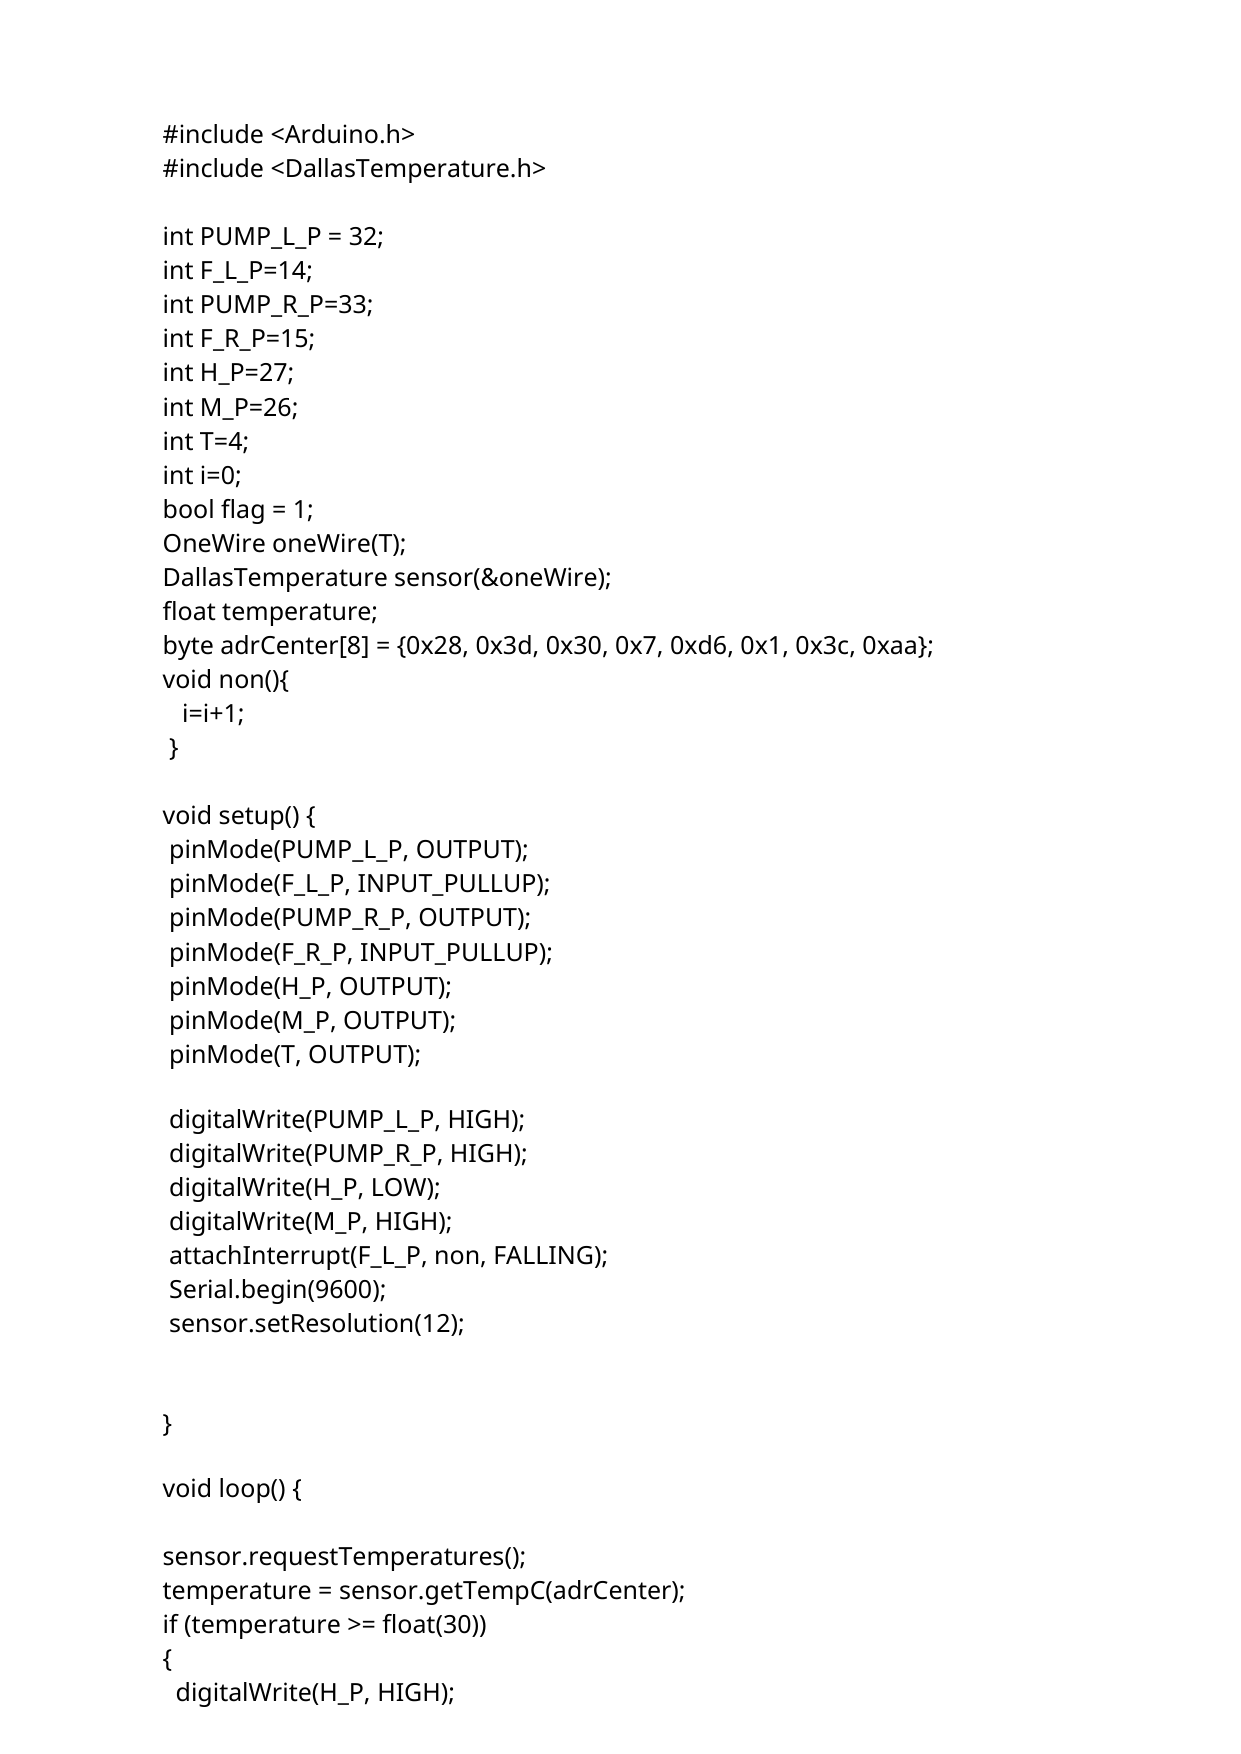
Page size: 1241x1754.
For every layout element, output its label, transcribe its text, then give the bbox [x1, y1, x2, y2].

text digitalWrite(H_P, LOW); [162, 1170, 1167, 1204]
text } [162, 1405, 1167, 1439]
text attachInterrupt(F_L_P, non, FALLING); [162, 1238, 1167, 1272]
text digitalWrite(PUMP_R_P, HIGH); [162, 1136, 1167, 1170]
text pinMode(T, OUTPUT); [162, 1036, 1167, 1070]
text #include <DallasTemperature.h> [162, 151, 1167, 185]
text Serial.begin(9600); [162, 1272, 1167, 1306]
text void loop() { [162, 1471, 1167, 1505]
text #include <Arduino.h> [162, 117, 1167, 151]
text int PUMP_L_P = 32; [162, 219, 1167, 253]
text bool flag = 1; [162, 491, 1167, 525]
text void non(){ [162, 662, 1167, 696]
text OneWire oneWire(T); [162, 525, 1167, 559]
text int i=0; [162, 457, 1167, 491]
text pinMode(M_P, OUTPUT); [162, 1002, 1167, 1036]
text byte adrCenter[8] = {0x28, 0x3d, 0x30, 0x7, 0xd6, 0x1, 0x3c, 0xaa}; [162, 628, 1167, 662]
text digitalWrite(PUMP_L_P, HIGH); [162, 1102, 1167, 1136]
text pinMode(PUMP_L_P, OUTPUT); [162, 832, 1167, 866]
text } [162, 730, 1167, 764]
text pinMode(H_P, OUTPUT); [162, 968, 1167, 1002]
text temperature = sensor.getTempC(adrCenter); [162, 1573, 1167, 1607]
text { [162, 1641, 1167, 1675]
text int H_P=27; [162, 355, 1167, 389]
text digitalWrite(H_P, HIGH); [162, 1675, 1167, 1709]
text int F_R_P=15; [162, 321, 1167, 355]
text if (temperature >= float(30)) [162, 1607, 1167, 1641]
text DallasTemperature sensor(&oneWire); [162, 559, 1167, 593]
text digitalWrite(M_P, HIGH); [162, 1204, 1167, 1238]
text int PUMP_R_P=33; [162, 287, 1167, 321]
text sensor.setResolution(12); [162, 1306, 1167, 1340]
text int T=4; [162, 423, 1167, 457]
text i=i+1; [162, 696, 1167, 730]
text int F_L_P=14; [162, 253, 1167, 287]
text pinMode(F_L_P, INPUT_PULLUP); [162, 866, 1167, 900]
text float temperature; [162, 593, 1167, 628]
text pinMode(F_R_P, INPUT_PULLUP); [162, 934, 1167, 968]
text void setup() { [162, 798, 1167, 832]
text sensor.requestTemperatures(); [162, 1539, 1167, 1573]
text pinMode(PUMP_R_P, OUTPUT); [162, 900, 1167, 934]
text int M_P=26; [162, 389, 1167, 423]
